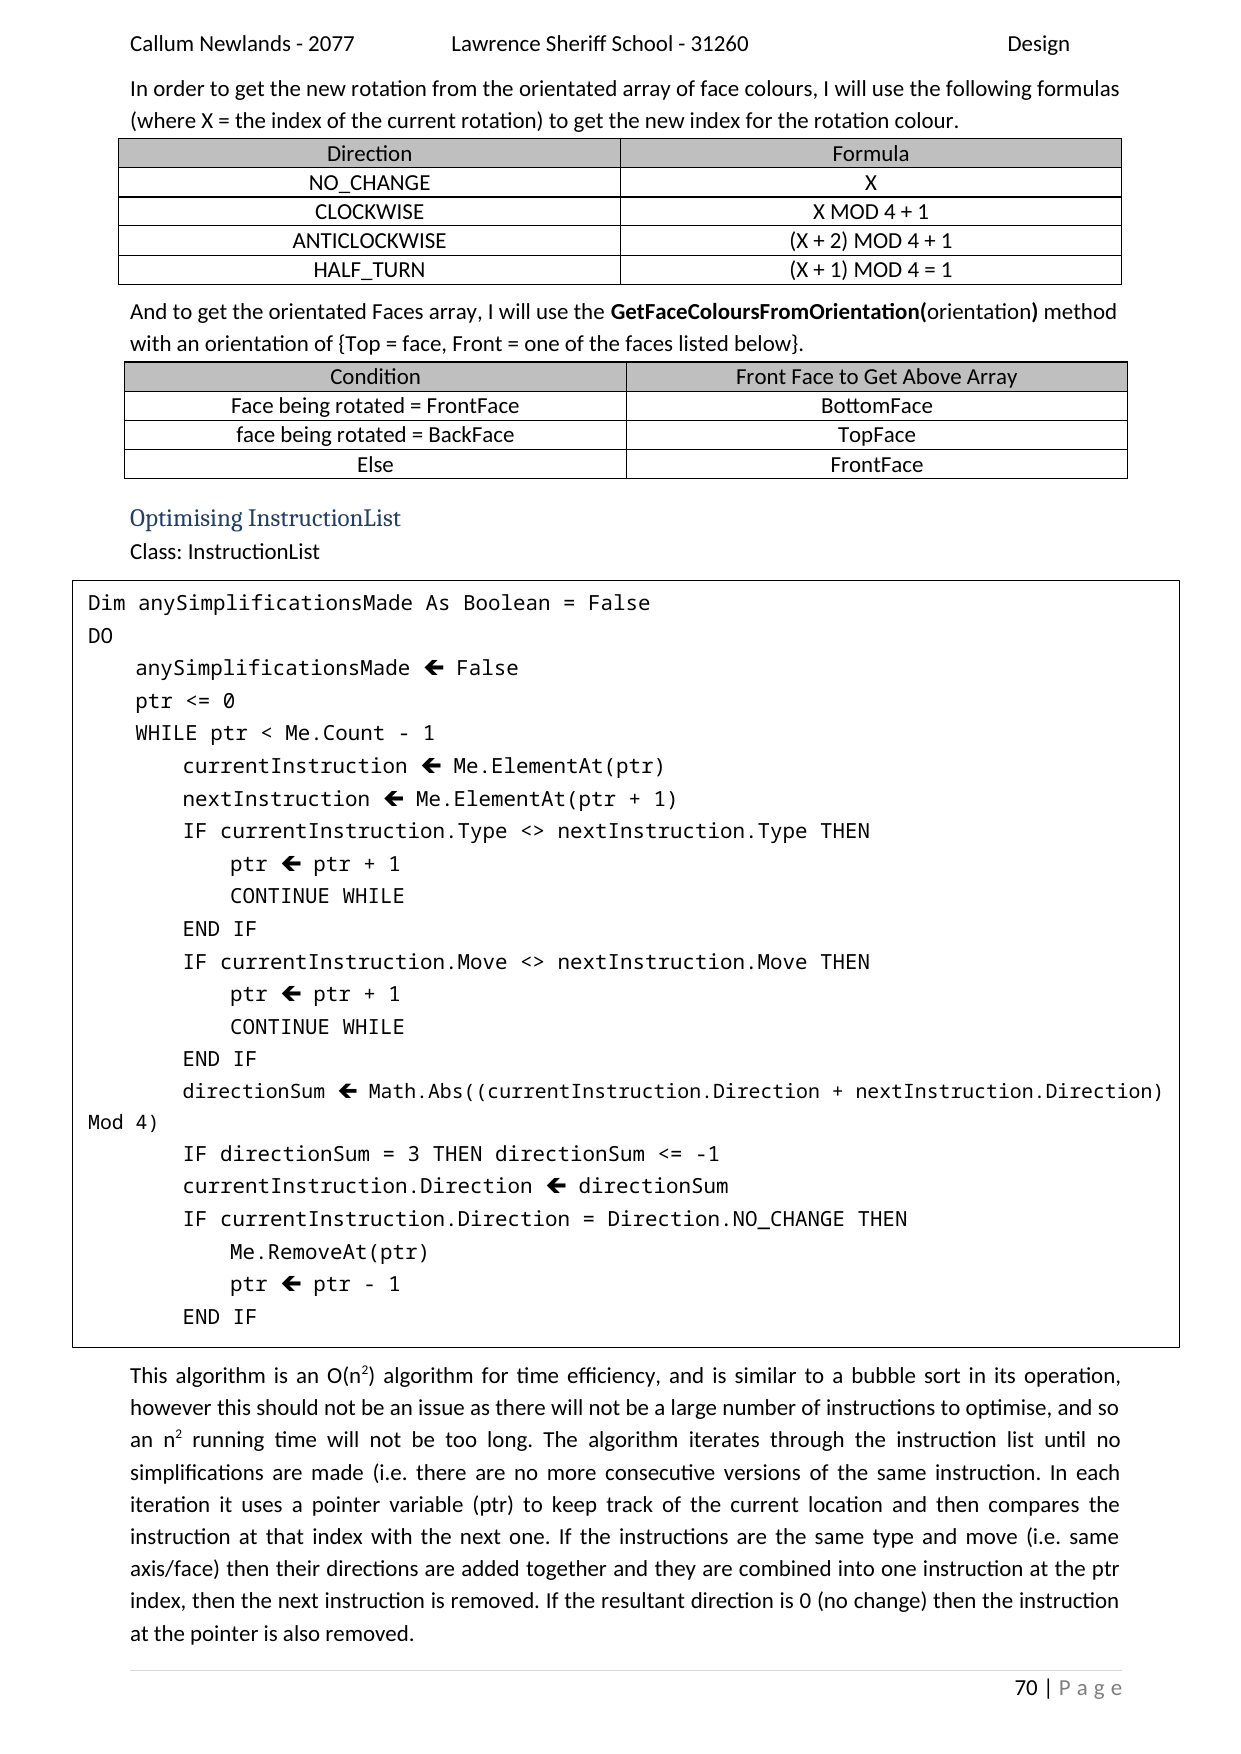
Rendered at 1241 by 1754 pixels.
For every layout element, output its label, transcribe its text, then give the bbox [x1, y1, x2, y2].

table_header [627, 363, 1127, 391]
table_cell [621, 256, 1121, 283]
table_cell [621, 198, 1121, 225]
text Class: InstructionList [130, 537, 1122, 565]
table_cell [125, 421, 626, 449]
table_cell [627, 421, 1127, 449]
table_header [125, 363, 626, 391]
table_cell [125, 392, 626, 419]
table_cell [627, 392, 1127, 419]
text In order to get the new rotation from the orientated array of face colours, I will use the following formulas (where X = the index of the current rotation) to get the new index for the rotation colour. [130, 74, 1122, 134]
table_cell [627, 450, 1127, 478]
text And to get the orientated Faces array, I will use the GetFaceColoursFromOrientation(orientation) method with an orientation of {Top = face, Front = one of the faces listed below}. [130, 297, 1122, 357]
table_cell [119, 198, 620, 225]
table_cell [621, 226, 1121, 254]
subtitle Optimising InstructionList [130, 504, 1122, 532]
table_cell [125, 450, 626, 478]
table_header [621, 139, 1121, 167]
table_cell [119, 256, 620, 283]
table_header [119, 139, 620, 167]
text This algorithm is an O(n2) algorithm for time efficiency, and is similar to a bubble sort in its operation, however this should not be an issue as there will not be a large number of instructions to optimise, and so an n2 running time will not be too long. The algorithm iterates through the instruction list until no simplifications are made (i.e. there are no more consecutive versions of the same instruction. In each iteration it uses a pointer variable (ptr) to keep track of the current location and then compares the instruction at that index with the next one. If the instructions are the same type and move (i.e. same axis/face) then their directions are added together and they are combined into one instruction at the ptr index, then the next instruction is removed. If the resultant direction is 0 (no change) then the instruction at the pointer is also removed. [130, 1361, 1122, 1647]
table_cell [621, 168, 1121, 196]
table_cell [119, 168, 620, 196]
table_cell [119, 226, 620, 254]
